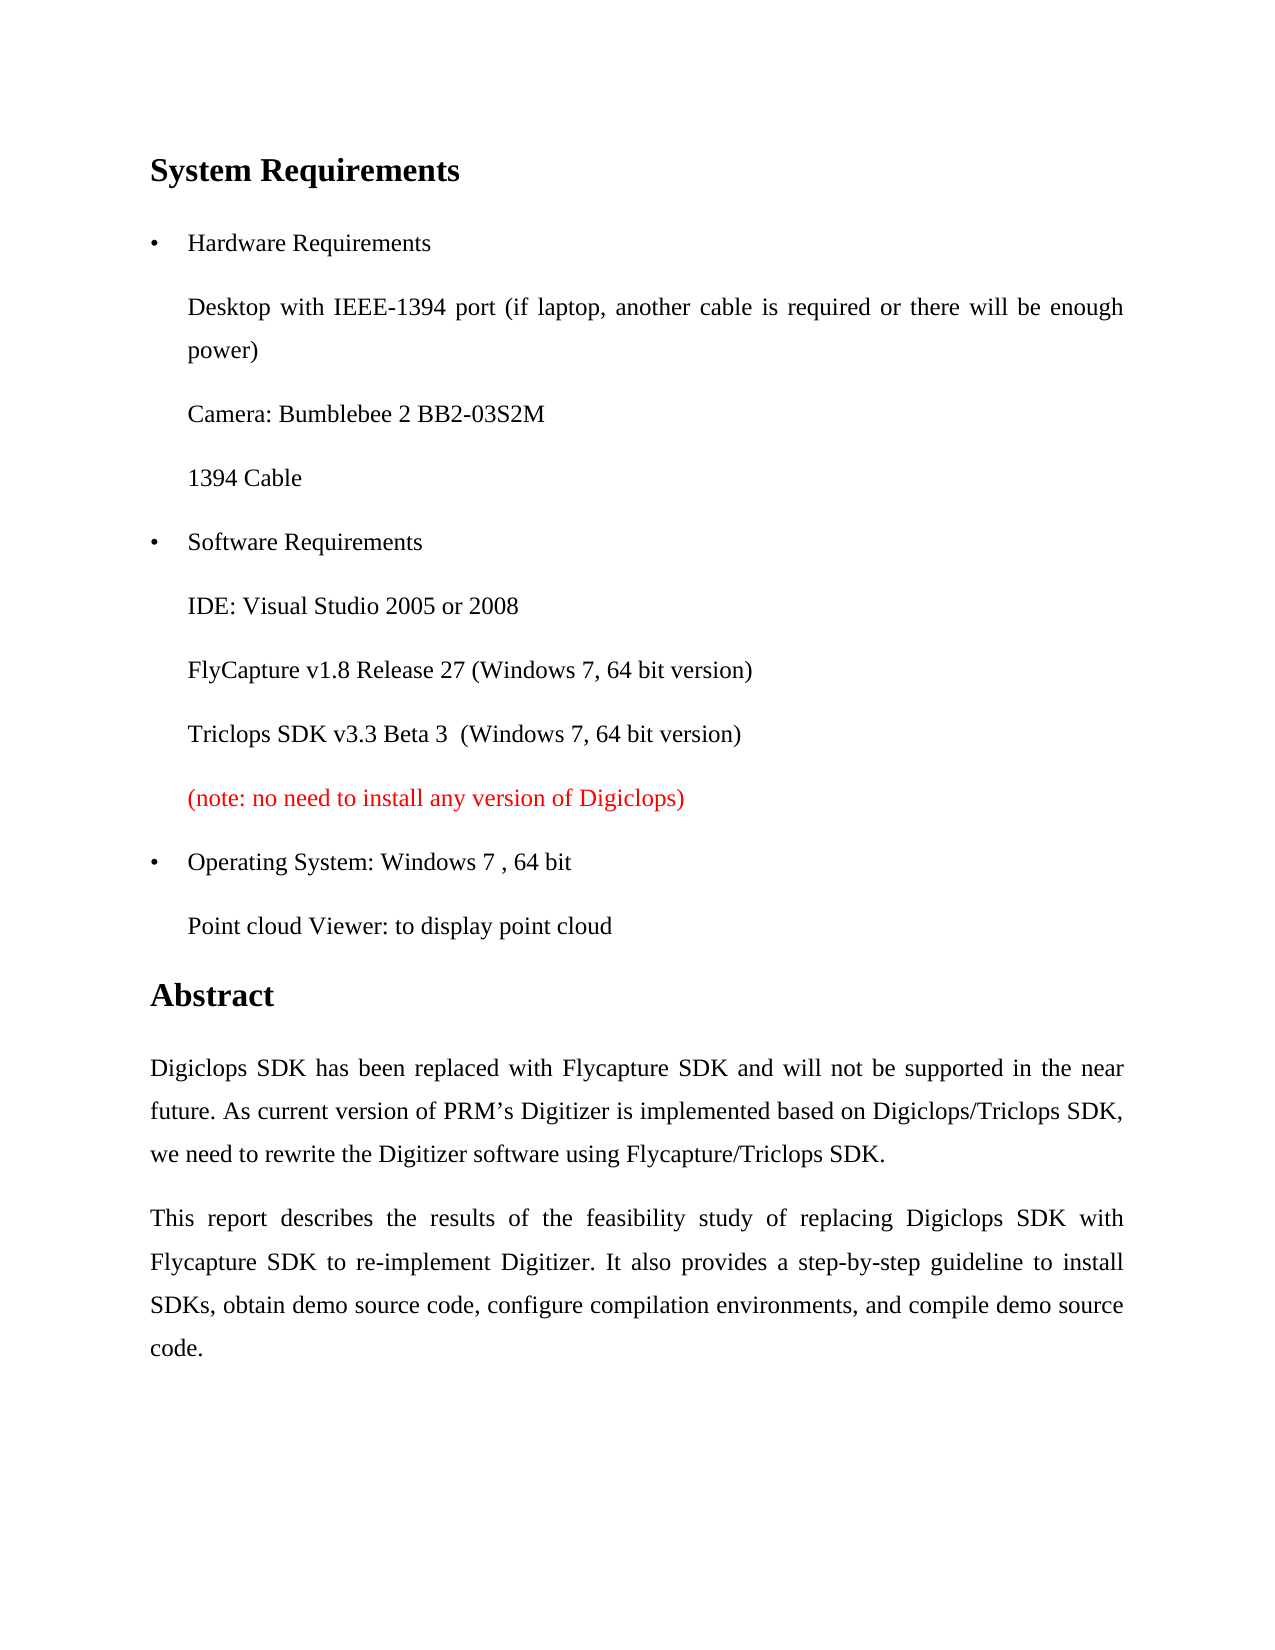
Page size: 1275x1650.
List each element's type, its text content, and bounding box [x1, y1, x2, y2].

text This report describes the results of the feasibility study of replacing Digiclops SDK with Flycapture SDK to re-implement Digitizer. It also provides a step-by-step guideline to install SDKs, obtain demo source code, configure compilation environments, and compile demo source code. [150, 1203, 1125, 1362]
text FlyCapture v1.8 Release 27 (Windows 7, 64 bit version) [187, 655, 1125, 684]
text IDE: Visual Studio 2005 or 2008 [187, 591, 1125, 620]
text Camera: Bumblebee 2 BB2-03S2M [187, 399, 1125, 428]
text System Requirements [150, 150, 1125, 188]
list Operating System: Windows 7 , 64 bit [150, 847, 1125, 876]
list Hardware Requirements [150, 228, 1125, 257]
text Desktop with IEEE-1394 port (if laptop, another cable is required or there will be enough power) [187, 292, 1125, 364]
text Triclops SDK v3.3 Beta 3 (Windows 7, 64 bit version) [187, 719, 1125, 748]
text (note: no need to install any version of Digiclops) [187, 783, 1125, 812]
list Software Requirements [150, 527, 1125, 556]
text Point cloud Viewer: to display point cloud [187, 911, 1125, 940]
text 1394 Cable [187, 463, 1125, 492]
text Abstract [150, 975, 1125, 1013]
text Digiclops SDK has been replaced with Flycapture SDK and will not be supported in the near future. As current version of PRM’s Digitizer is implemented based on Digiclops/Triclops SDK, we need to rewrite the Digitizer software using Flycapture/Triclops SDK. [150, 1053, 1125, 1168]
